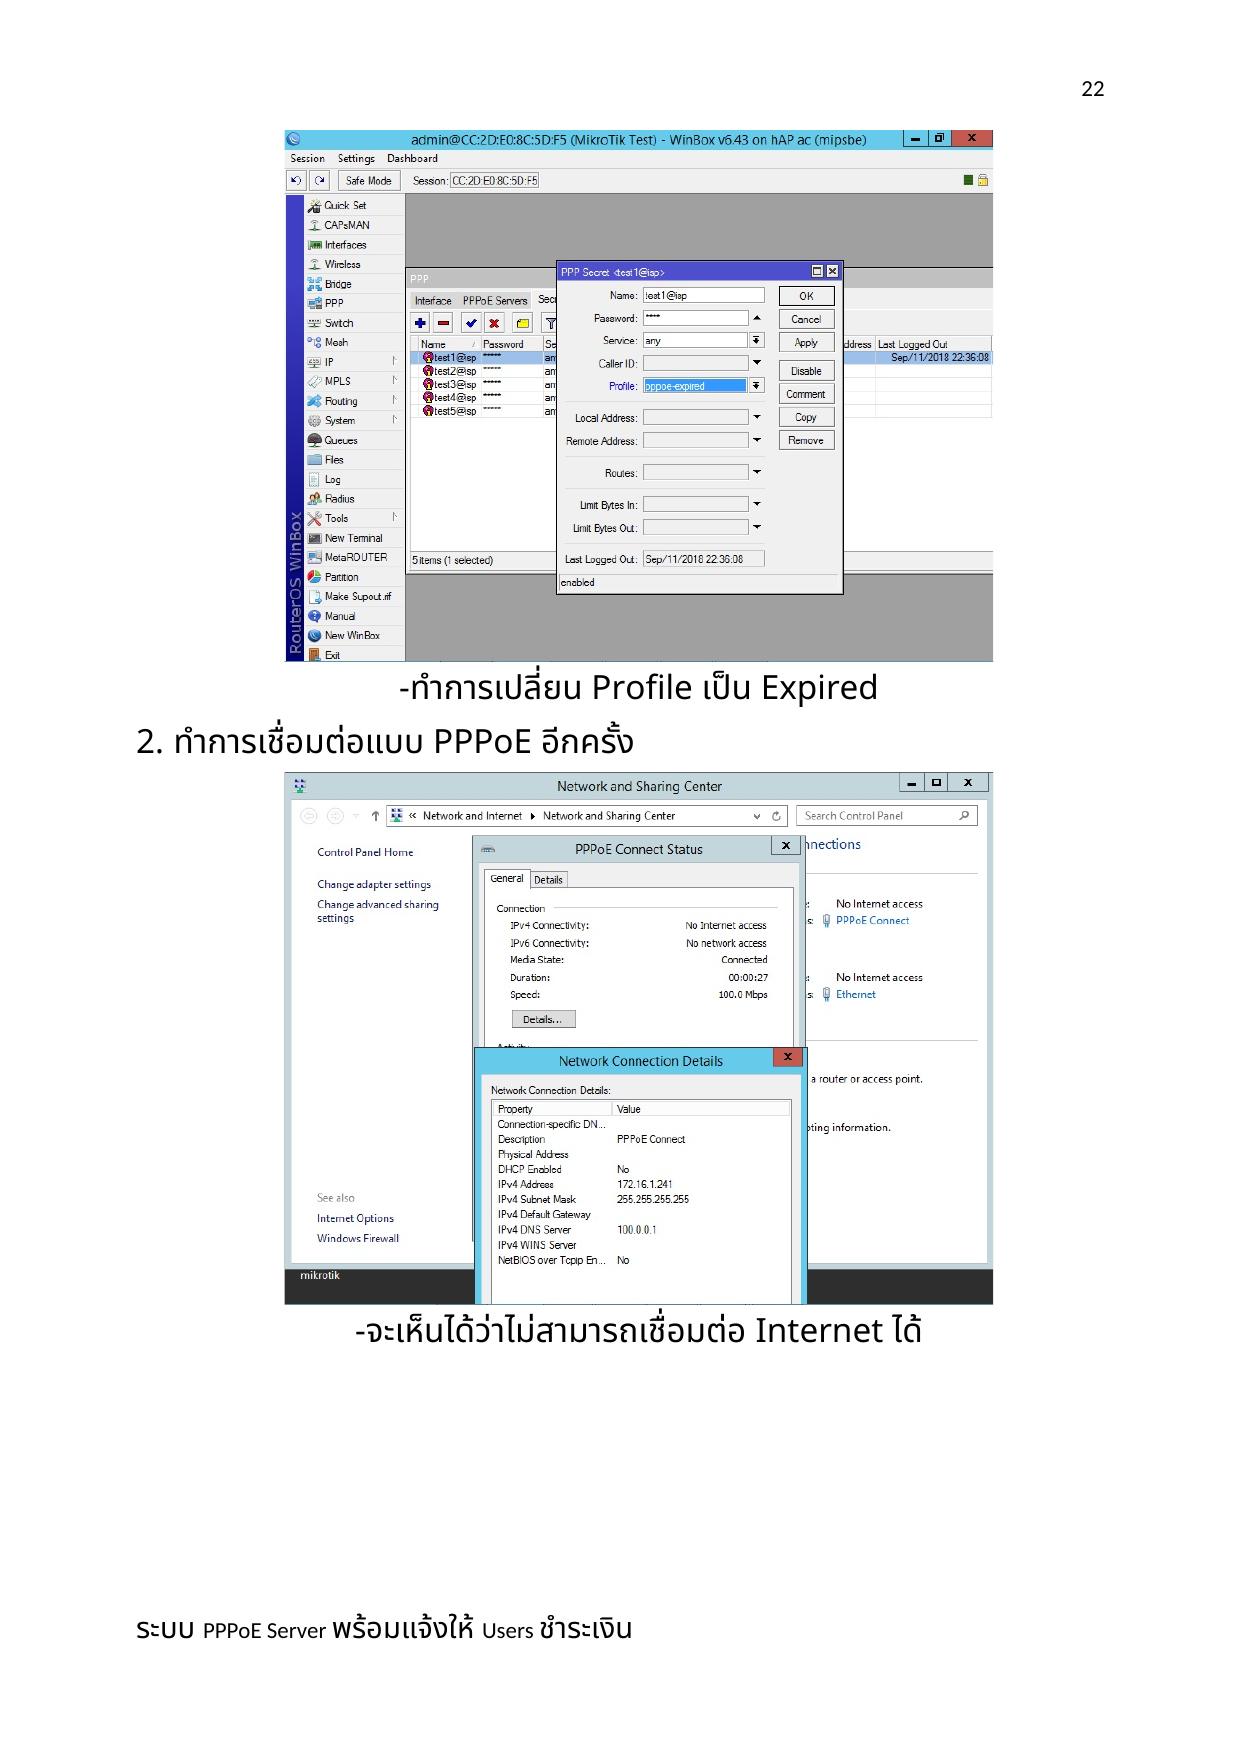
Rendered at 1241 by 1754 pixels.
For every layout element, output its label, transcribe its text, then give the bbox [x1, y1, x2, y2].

picture [284, 772, 994, 1305]
list ทำการเชื่อมต่อแบบ PPPoE อีกครั้ง [136, 718, 1104, 769]
list -จะเห็นได้ว่าไม่สามารถเชื่อมต่อ Internet ได้ [173, 1307, 1104, 1357]
picture [284, 130, 994, 662]
list -ทำการเปลี่ยน Profile เป็น Expired [173, 664, 1104, 714]
